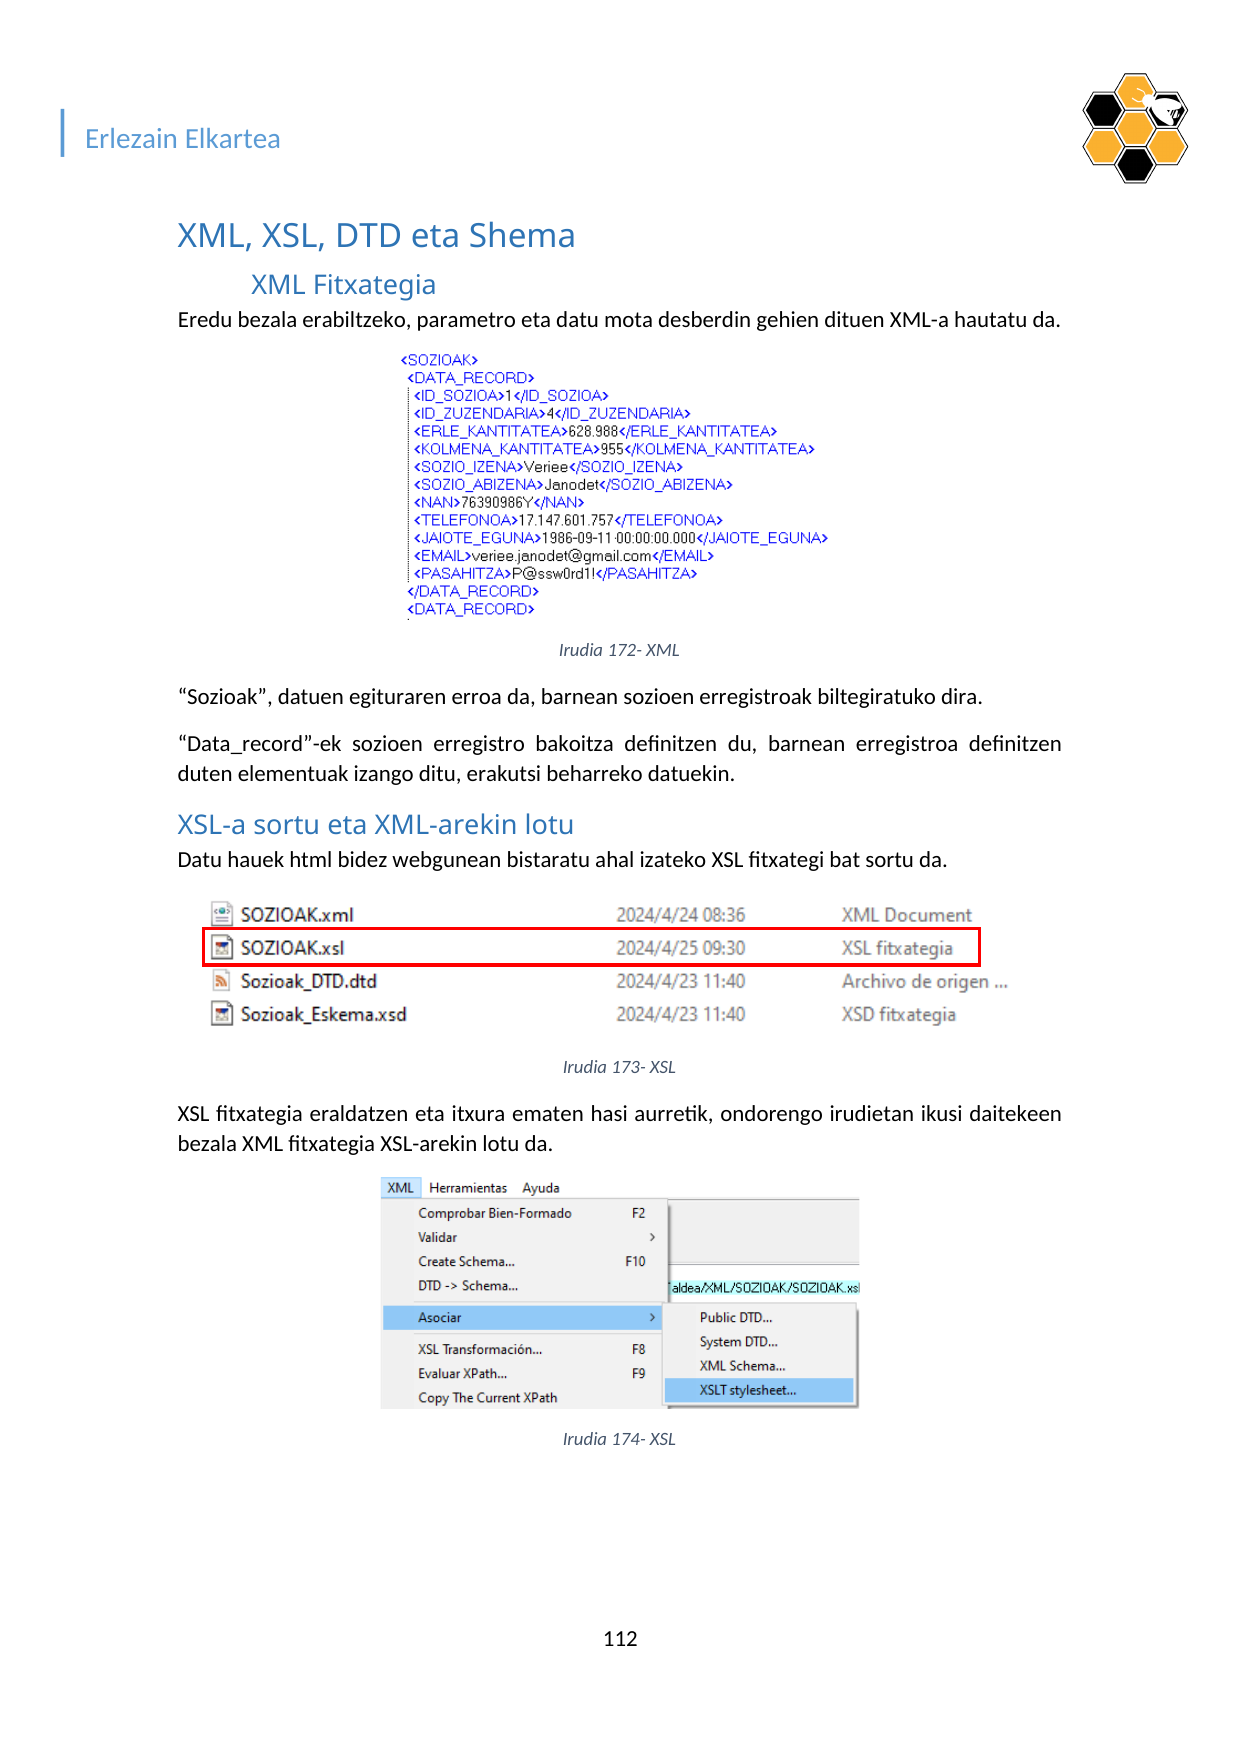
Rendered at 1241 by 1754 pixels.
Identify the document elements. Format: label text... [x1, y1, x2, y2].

text Irudia 174- XSL [177, 1428, 1063, 1451]
text Irudia 173- XSL [177, 1055, 1063, 1078]
picture [1071, 73, 1210, 185]
subtitle XSL-a sortu eta XML-arekin lotu [177, 806, 1063, 843]
text Eredu bezala erabiltzeko, parametro eta datu mota desberdin gehien dituen XML-a hautatu da. [177, 305, 1063, 333]
text Irudia 172- XML [177, 638, 1063, 661]
subtitle XML Fitxategia [177, 265, 1063, 302]
subtitle XML, XSL, DTD eta Shema [177, 212, 1063, 258]
text Datu hauek html bidez webgunean bistaratu ahal izateko XSL fitxategi bat sortu da. [177, 846, 1063, 874]
picture [380, 1176, 860, 1409]
picture [400, 352, 841, 620]
text XSL fitxategia eraldatzen eta itxura ematen hasi aurretik, ondorengo irudietan ikusi daitekeen bezala XML fitxategia XSL-arekin lotu da. [177, 1099, 1063, 1157]
picture [205, 930, 978, 963]
picture [202, 892, 1038, 1037]
text “Sozioak”, datuen egituraren erroa da, barnean sozioen erregistroak biltegiratuko dira. [177, 682, 1063, 710]
text “Data_record”-ek sozioen erregistro bakoitza definitzen du, barnean erregistroa definitzen duten elementuak izango ditu, erakutsi beharreko datuekin. [177, 729, 1063, 787]
